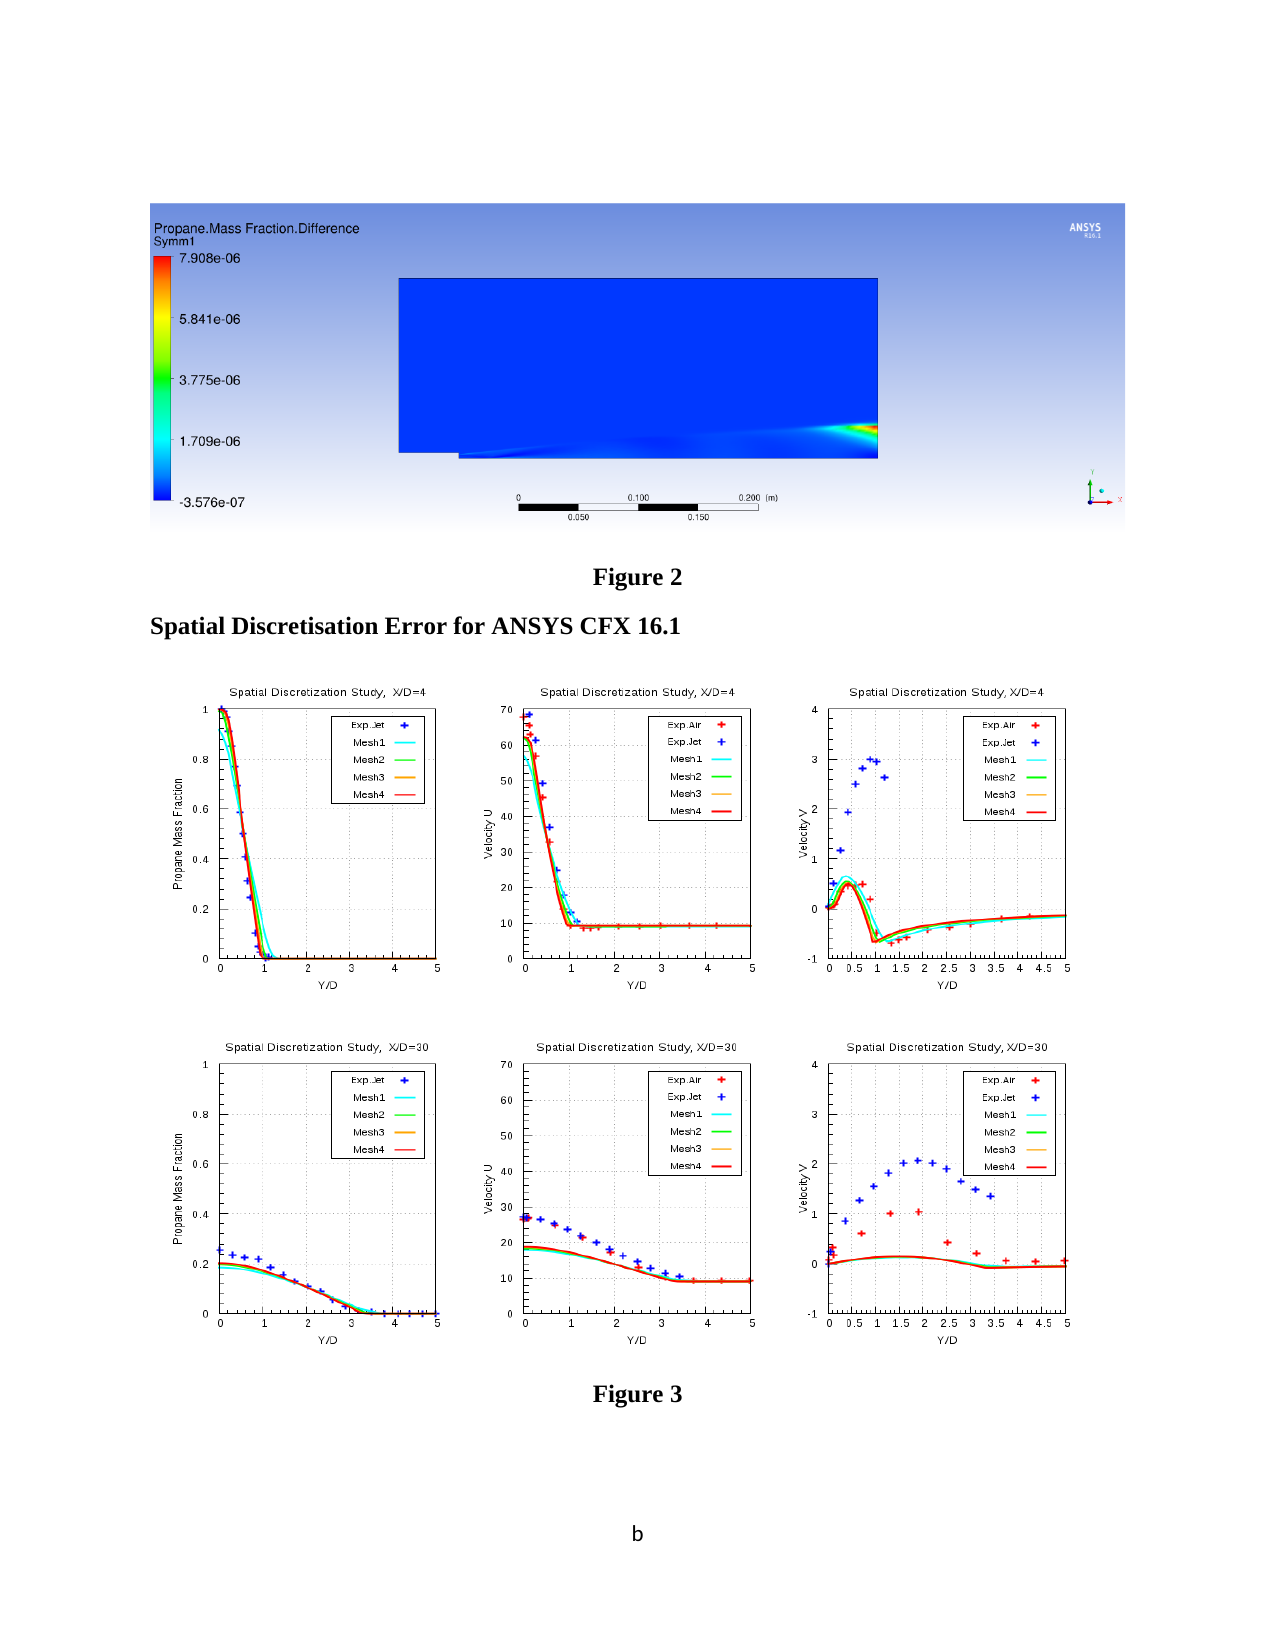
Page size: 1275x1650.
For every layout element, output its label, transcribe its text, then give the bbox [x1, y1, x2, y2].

picture [150, 665, 1095, 996]
text Spatial Discretisation Error for ANSYS CFX 16.1 [150, 611, 1125, 640]
text Figure 2 [150, 562, 1125, 591]
picture [150, 1020, 1095, 1351]
picture [150, 203, 1125, 533]
